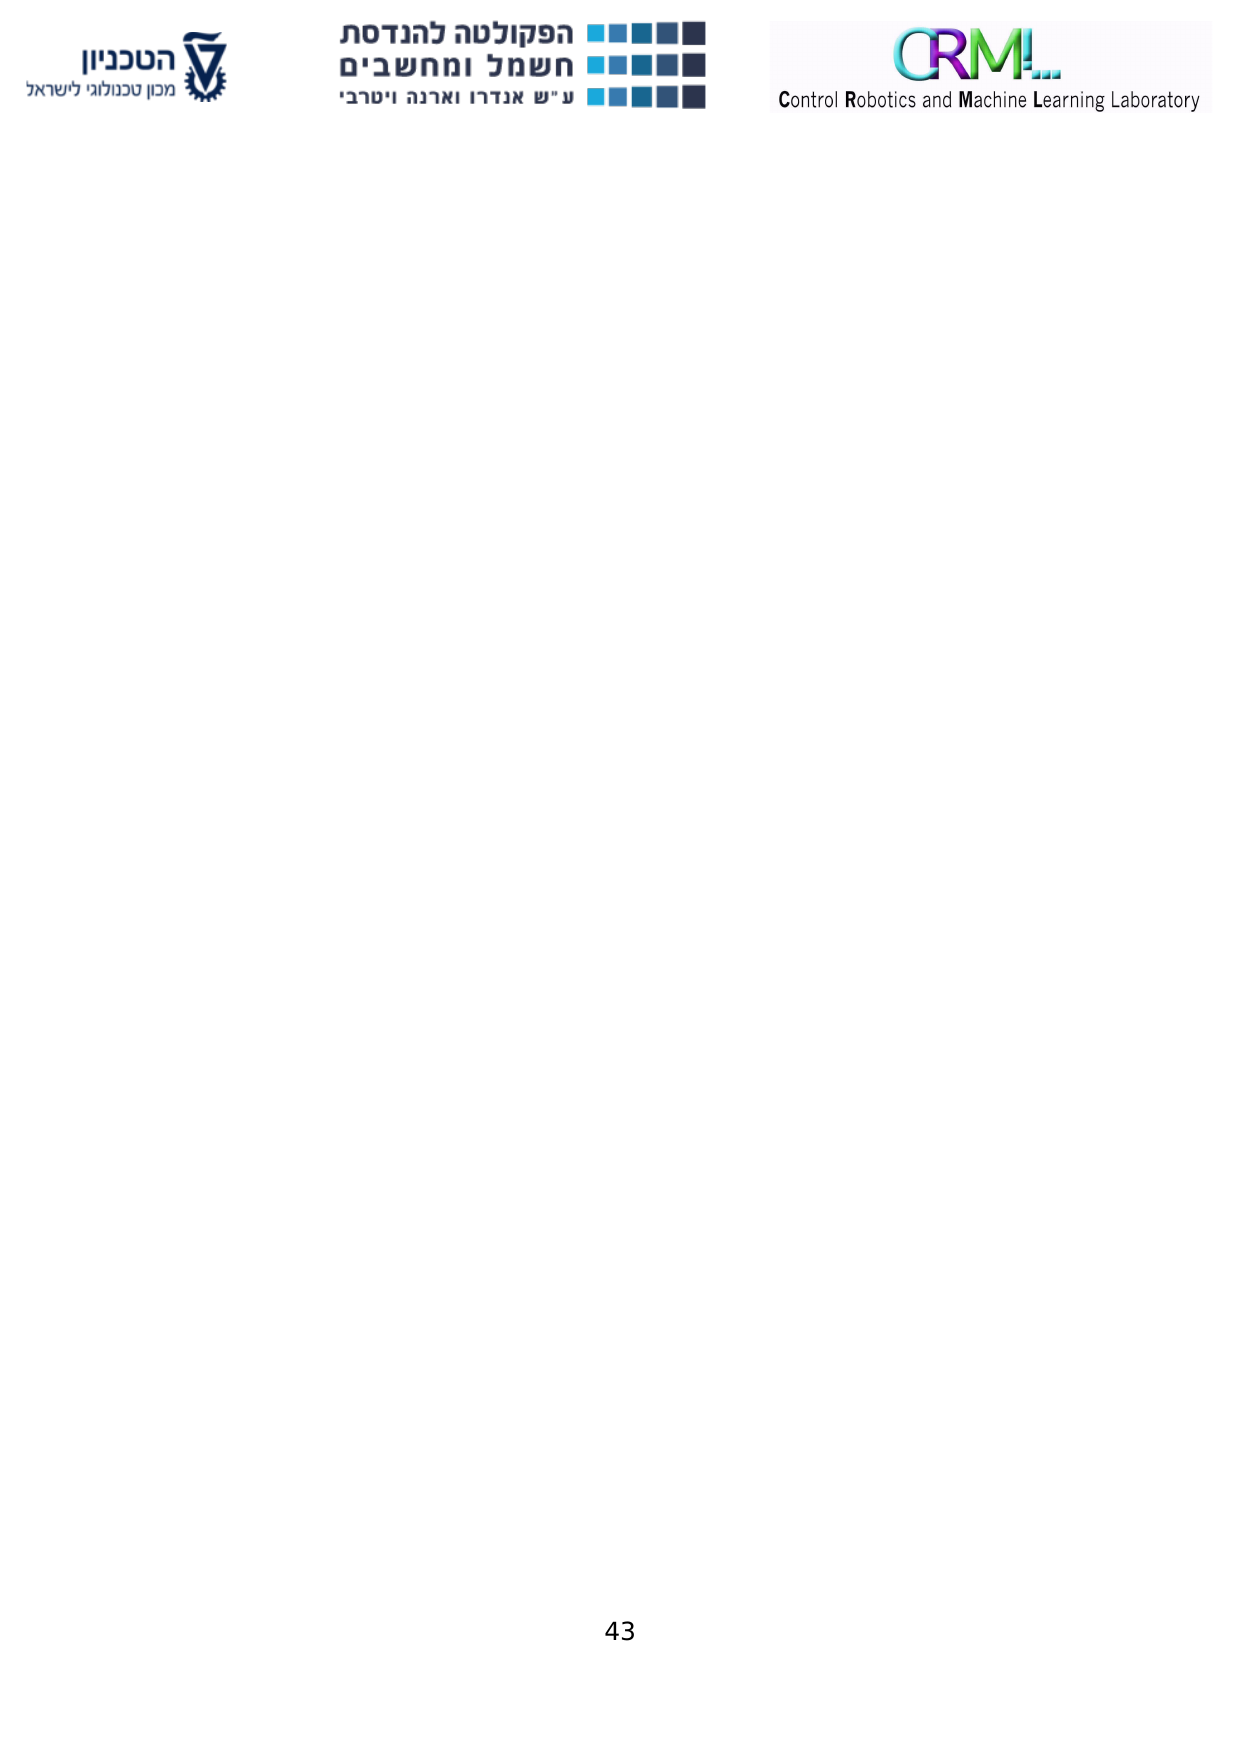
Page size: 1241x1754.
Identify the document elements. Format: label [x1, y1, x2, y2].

picture [768, 21, 1213, 113]
picture [333, 17, 706, 112]
picture [26, 32, 227, 102]
